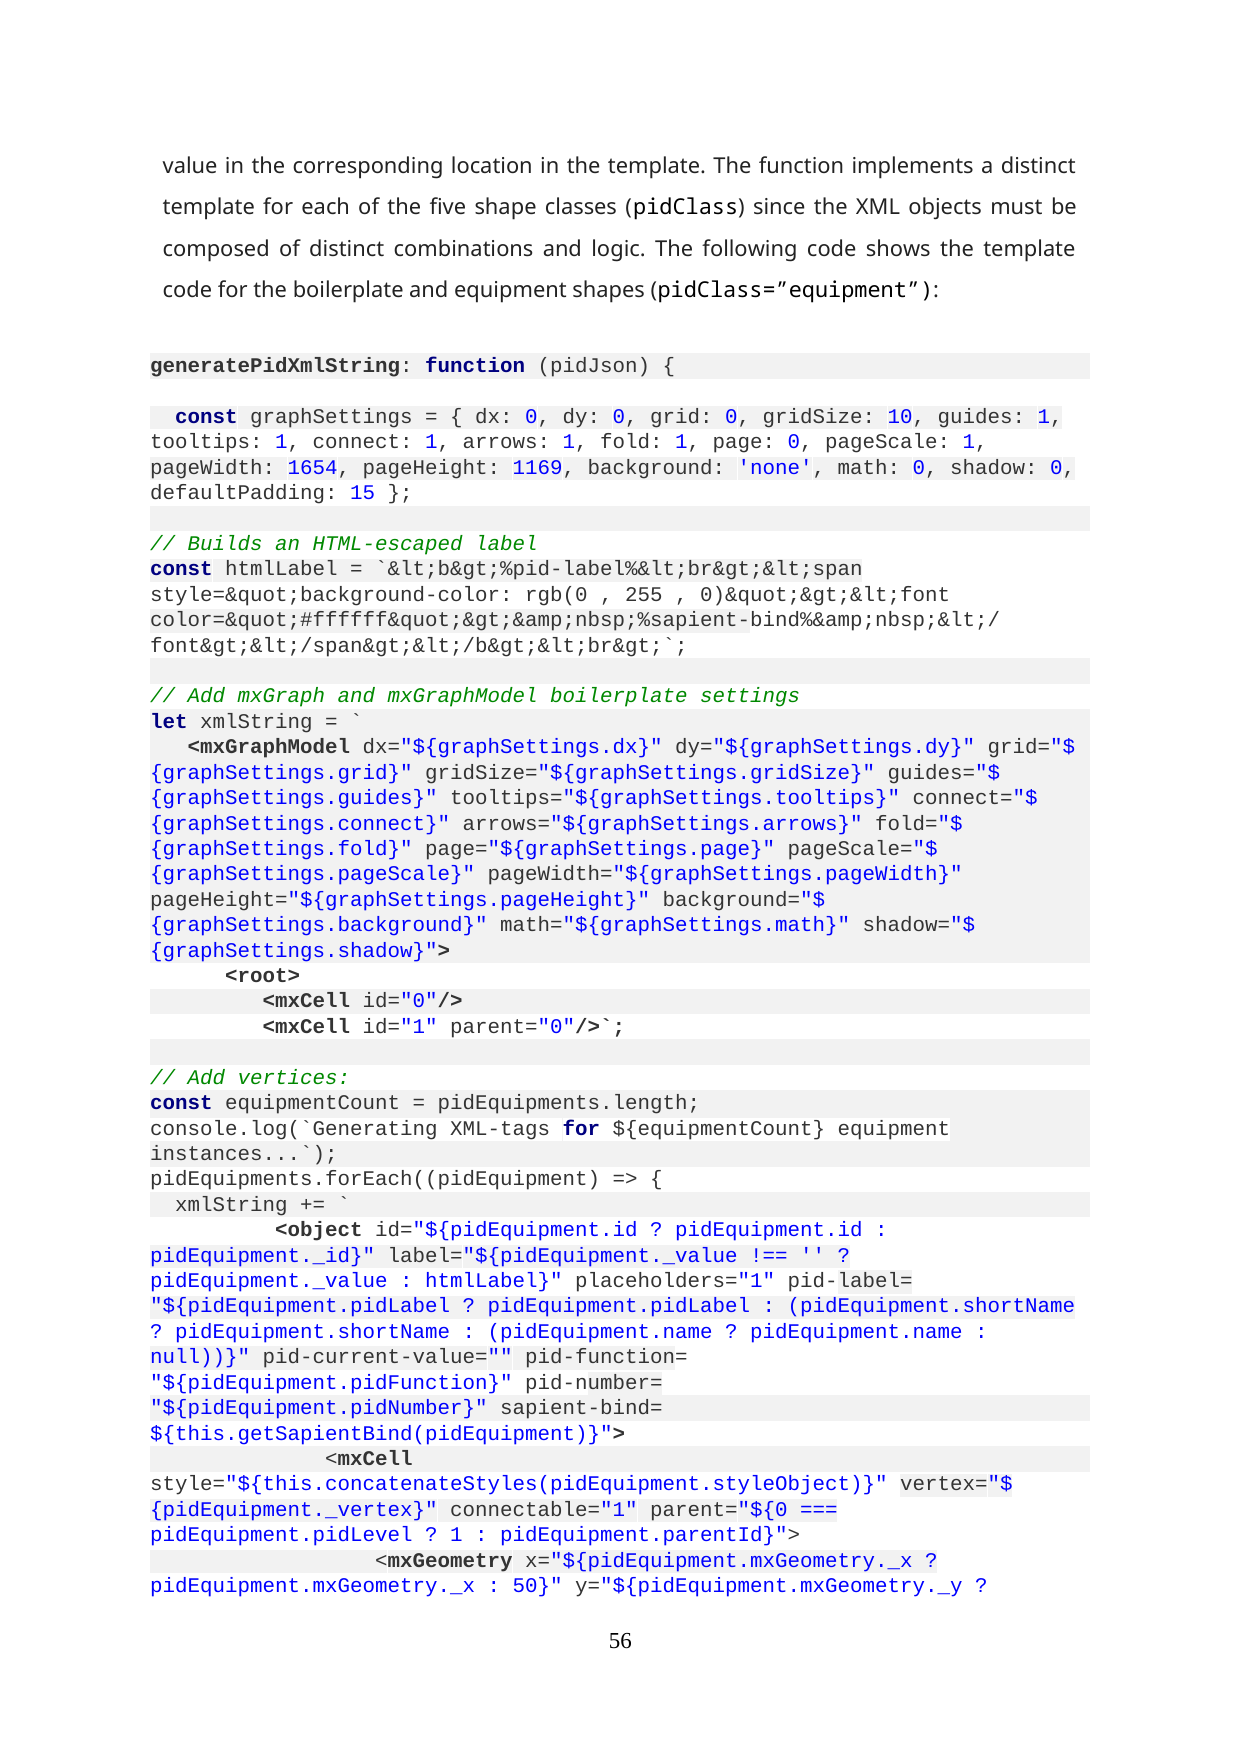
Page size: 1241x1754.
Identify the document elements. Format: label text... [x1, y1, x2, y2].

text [162, 163, 1077, 203]
text "${pidEquipment.pidNumber}" sapient-bind= [150, 1395, 1090, 1421]
text "${pidEquipment.pidFunction}" pid-number= [150, 1370, 1090, 1395]
text console.log(`Generating XML-tags for ${equipmentCount} equipment instances...`); [150, 1116, 1090, 1167]
text // Add mxGraph and mxGraphModel boilerplate settings [150, 684, 1090, 709]
text <mxCell id="0"/> [150, 989, 1090, 1014]
text <root> [150, 963, 1090, 989]
text pidEquipments.forEach((pidEquipment) => { [150, 1167, 1090, 1192]
text const htmlLabel = `&lt;b&gt;%pid-label%&lt;br&gt;&lt;span style=&quot;background-color: rgb(0 , 255 , 0)&quot;&gt;&lt;font color=&quot;#ffffff&quot;&gt;&amp;nbsp;%sapient-bind%&amp;nbsp;&lt;/font&gt;&lt;/span&gt;&lt;/b&gt;&lt;br&gt;`; [150, 557, 1090, 658]
text <mxCell [150, 1446, 1090, 1472]
text ${this.getSapientBind(pidEquipment)}"> [150, 1421, 1090, 1446]
text pidEquipment._value : htmlLabel}" placeholders="1" pid-label= [150, 1268, 1090, 1294]
text let xmlString = ` [150, 709, 1090, 734]
text // Builds an HTML-escaped label [150, 531, 1090, 557]
text generatePidXmlString: function (pidJson) { [150, 353, 1090, 379]
text <object id="${pidEquipment.id ? pidEquipment.id : pidEquipment._id}" label="${pidEquipment._value !== '' ? [150, 1217, 1090, 1268]
text "${pidEquipment.pidLabel ? pidEquipment.pidLabel : (pidEquipment.shortName ? pidEquipment.shortName : (pidEquipment.name ? pidEquipment.name : null))}" pid-current-value="" pid-function= [150, 1294, 1090, 1370]
text // Add vertices: [150, 1065, 1090, 1090]
text <mxCell id="1" parent="0"/>`; [150, 1014, 1090, 1039]
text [150, 1548, 1090, 1599]
text xmlString += ` [150, 1192, 1090, 1217]
text <mxGraphModel dx="${graphSettings.dx}" dy="${graphSettings.dy}" grid="${graphSettings.grid}" gridSize="${graphSettings.gridSize}" guides="${graphSettings.guides}" tooltips="${graphSettings.tooltips}" connect="${graphSettings.connect}" arrows="${graphSettings.arrows}" fold="${graphSettings.fold}" page="${graphSettings.page}" pageScale="${graphSettings.pageScale}" pageWidth="${graphSettings.pageWidth}" pageHeight="${graphSettings.pageHeight}" background="${graphSettings.background}" math="${graphSettings.math}" shadow="${graphSettings.shadow}"> [150, 734, 1090, 963]
text style="${this.concatenateStyles(pidEquipment.styleObject)}" vertex="${pidEquipment._vertex}" connectable="1" parent="${0 === pidEquipment.pidLevel ? 1 : pidEquipment.parentId}"> [150, 1472, 1090, 1548]
text const graphSettings = { dx: 0, dy: 0, grid: 0, gridSize: 10, guides: 1, tooltips: 1, connect: 1, arrows: 1, fold: 1, page: 0, pageScale: 1, pageWidth: 1654, pageHeight: 1169, background: 'none', math: 0, shadow: 0, defaultPadding: 15 }; [150, 404, 1090, 506]
text const equipmentCount = pidEquipments.length; [150, 1090, 1090, 1116]
